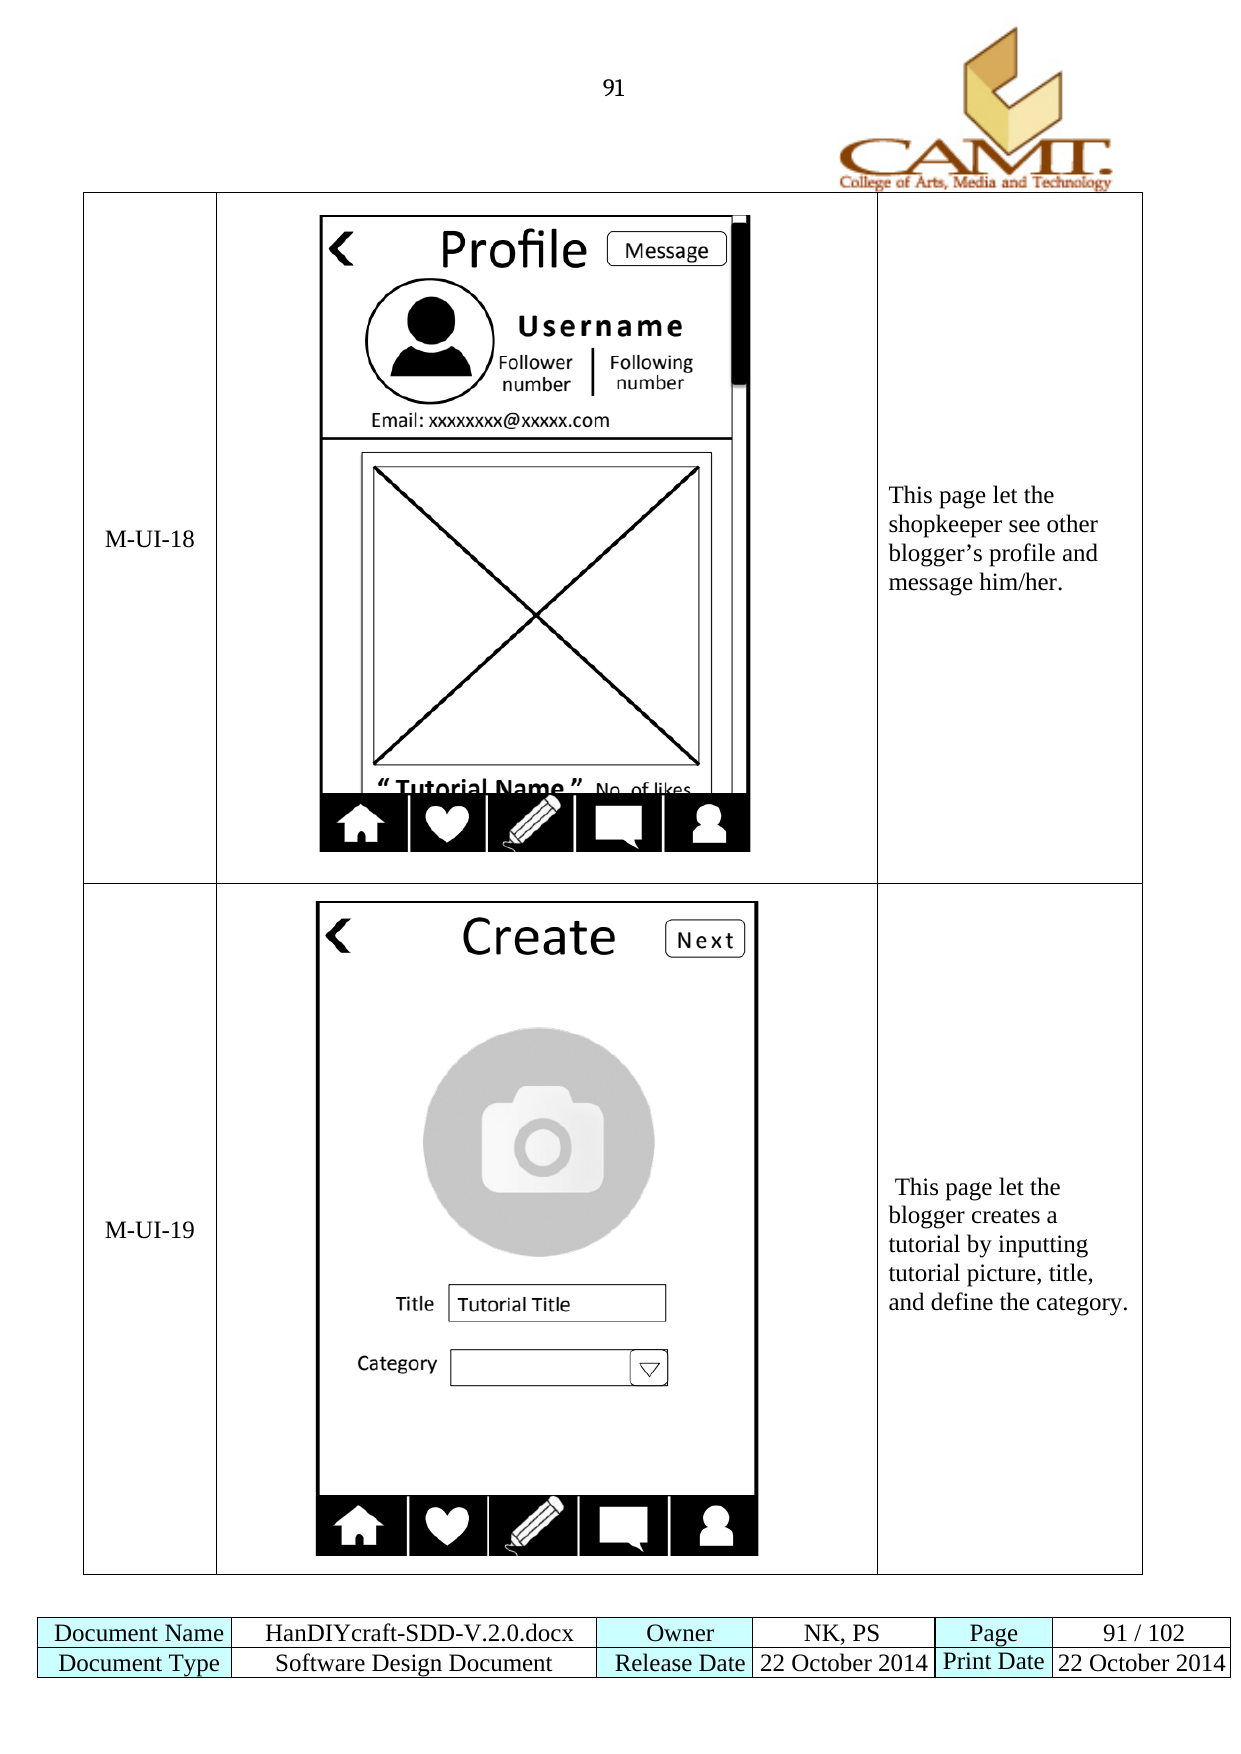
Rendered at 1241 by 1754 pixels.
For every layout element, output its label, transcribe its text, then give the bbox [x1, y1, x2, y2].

table_cell This page let the blogger creates a tutorial by inputting tutorial picture, title, and define the category. [878, 884, 1142, 1574]
picture [755, 18, 1221, 207]
table_cell [217, 193, 877, 883]
table_cell [217, 884, 877, 1574]
table_cell M-UI-19 [84, 884, 216, 1574]
table_cell This page let the shopkeeper see other blogger’s profile and message him/her. [878, 193, 1142, 883]
table_cell M-UI-18 [84, 193, 216, 883]
